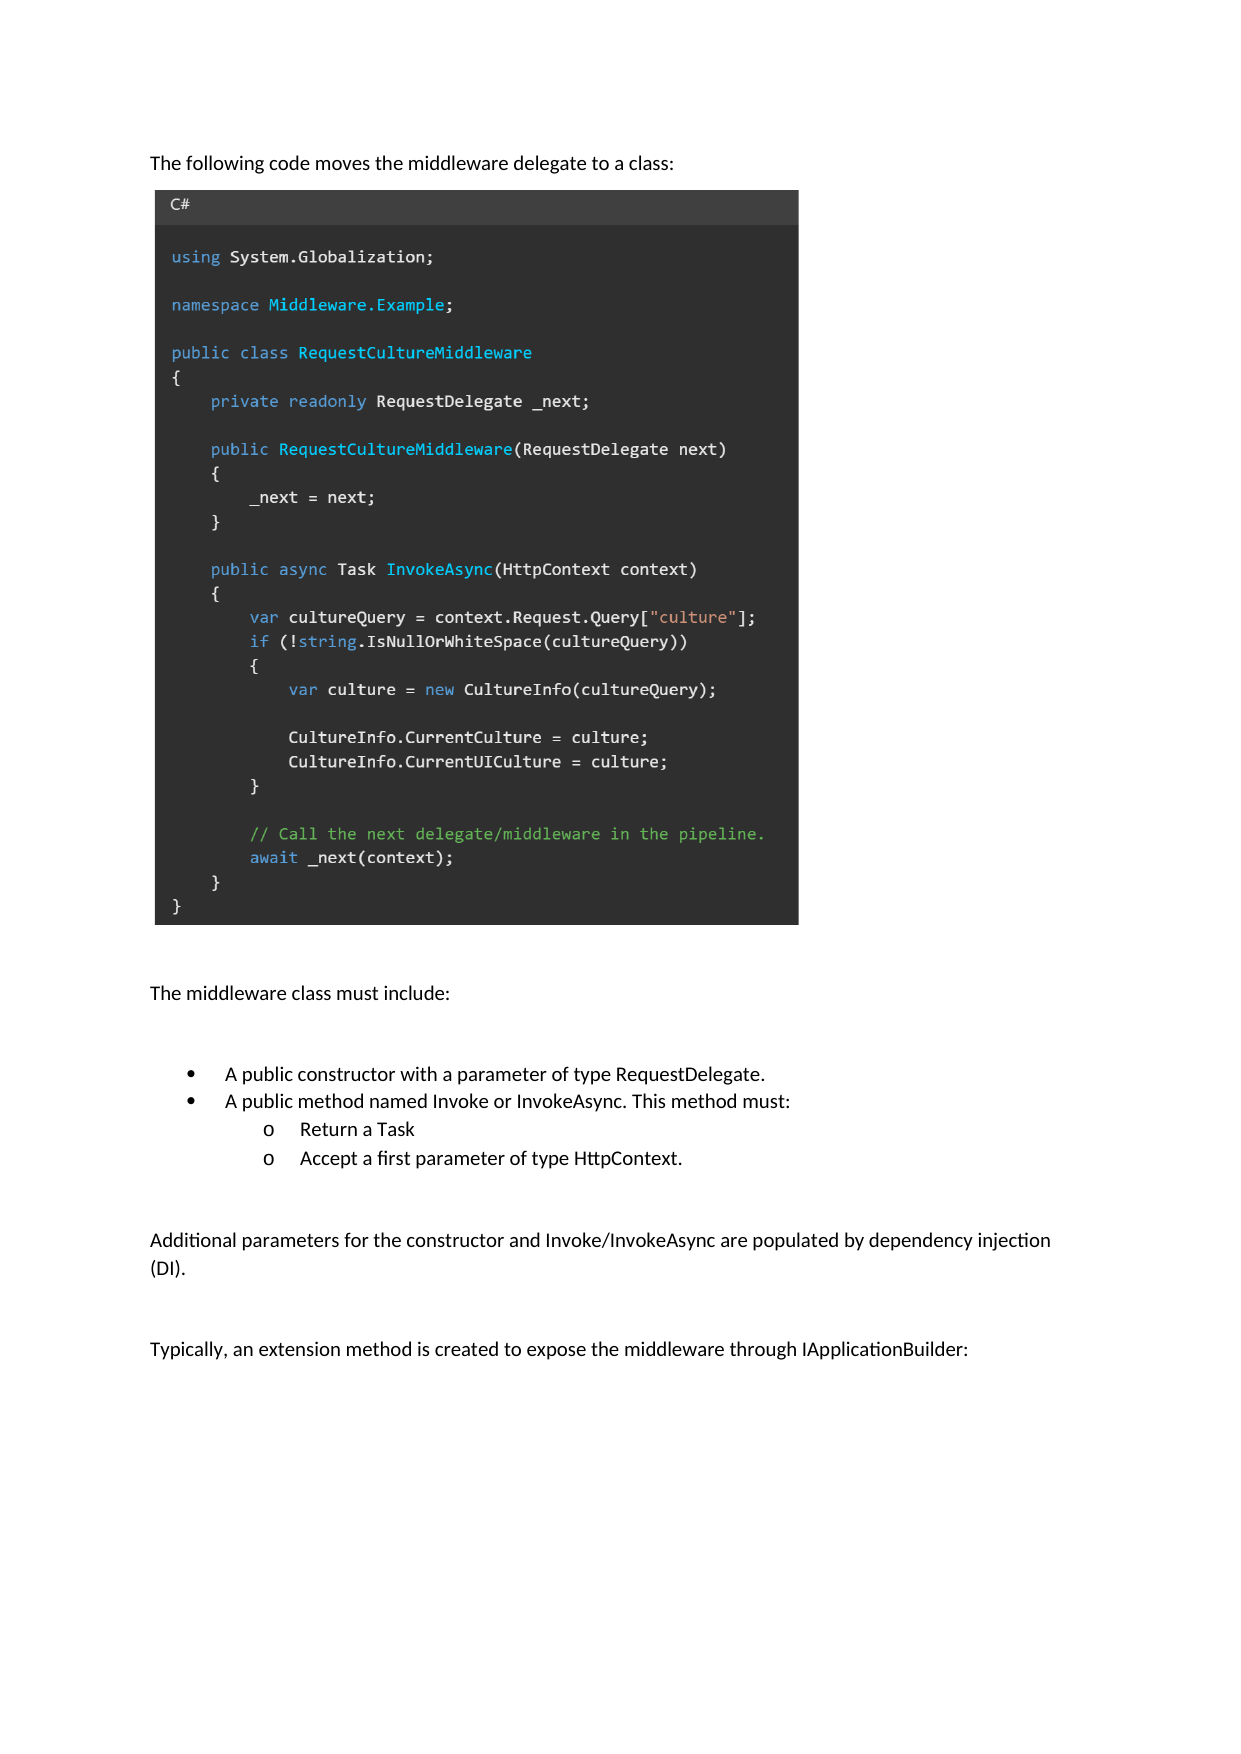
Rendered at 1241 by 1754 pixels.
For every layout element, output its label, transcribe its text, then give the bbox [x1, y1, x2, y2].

picture [154, 190, 799, 925]
list A public constructor with a parameter of type RequestDelegate. [187, 1061, 1090, 1086]
text Additional parameters for the constructor and Invoke/InvokeAsync are populated by dependency injection (DI). [150, 1228, 1090, 1281]
list Accept a first parameter of type HttpContext. [262, 1146, 1090, 1172]
text The middleware class must include: [150, 980, 1090, 1005]
list A public method named Invoke or InvokeAsync. This method must: [187, 1089, 1090, 1114]
text Typically, an extension method is created to expose the middleware through IApplicationBuilder: [150, 1336, 1090, 1362]
list Return a Task [262, 1117, 1090, 1143]
text The following code moves the middleware delegate to a class: [150, 150, 1090, 175]
